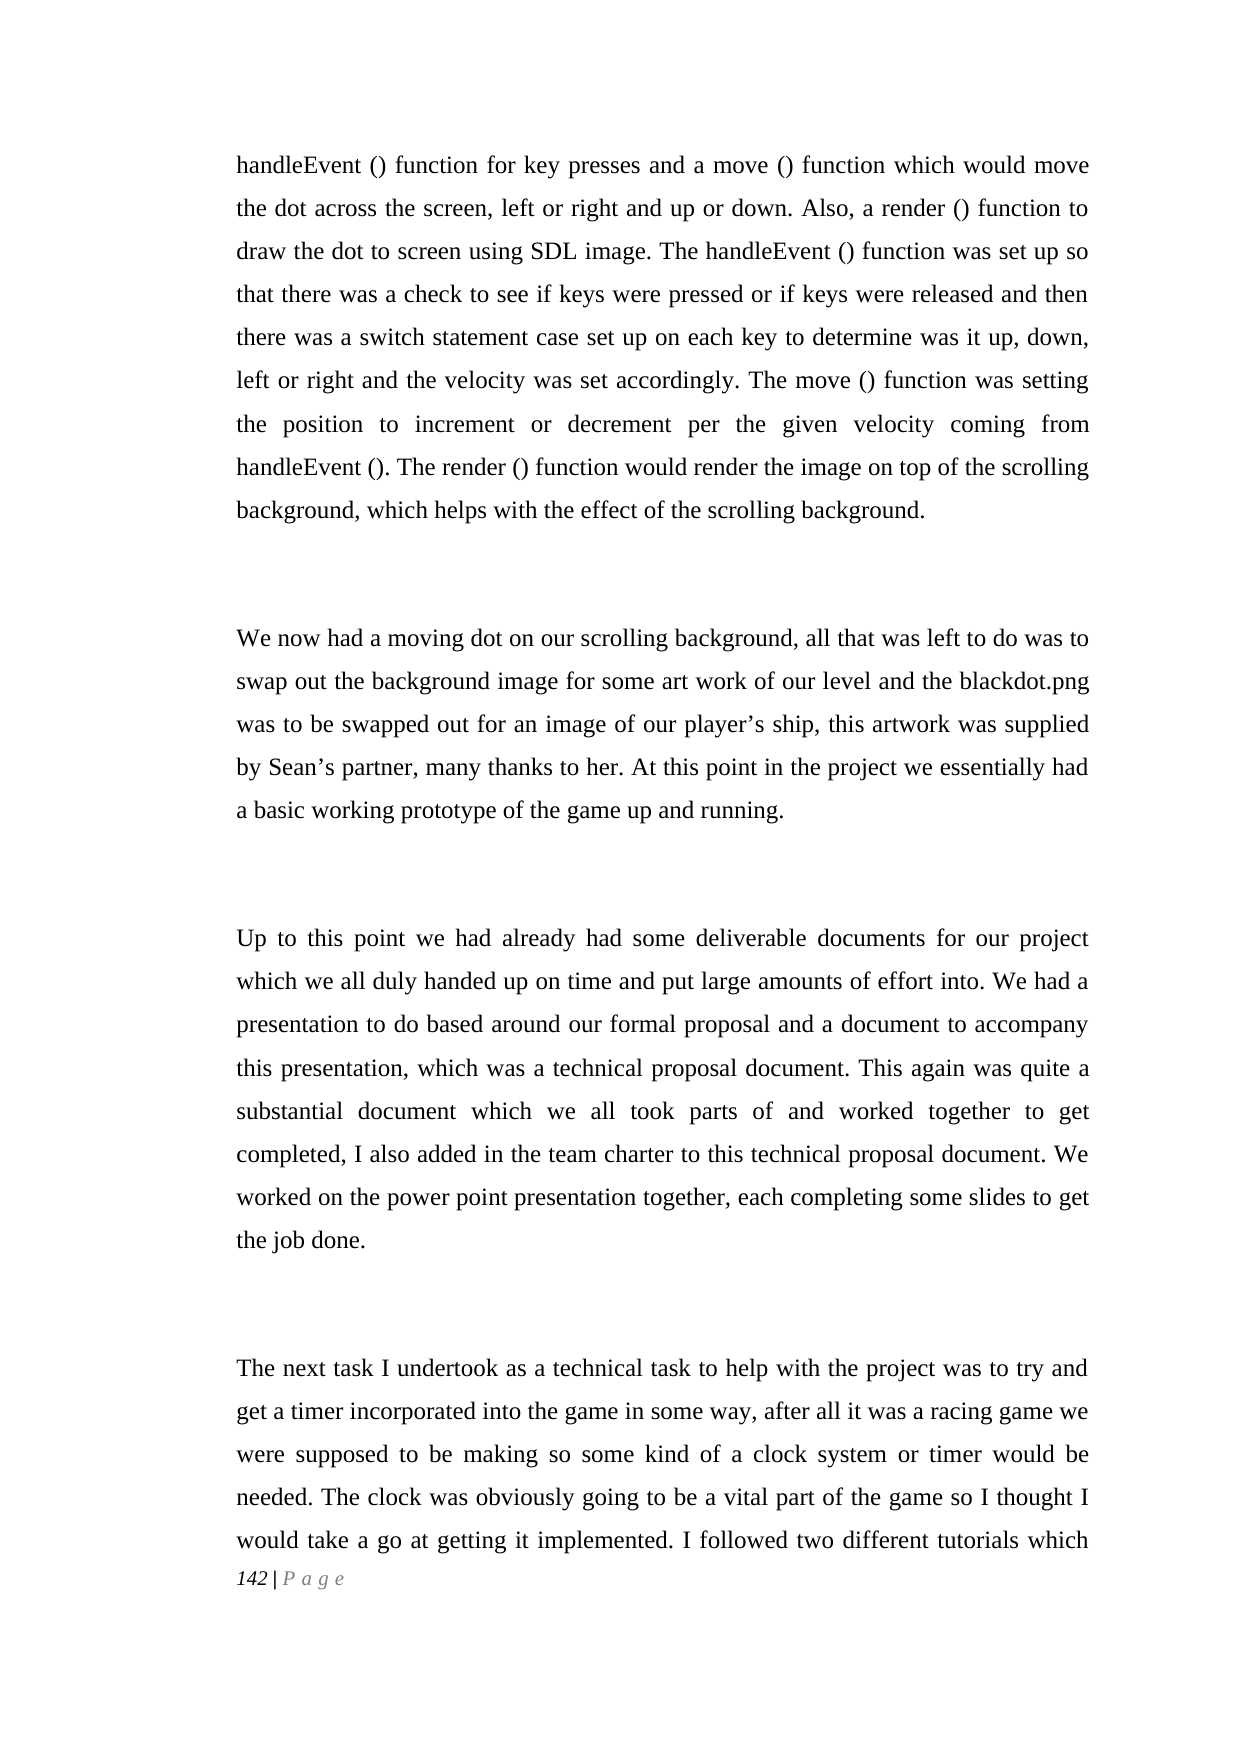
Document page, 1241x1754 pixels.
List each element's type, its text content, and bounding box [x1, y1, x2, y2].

text We now had a moving dot on our scrolling background, all that was left to do was to swap out the background image for some art work of our level and the blackdot.png was to be swapped out for an image of our player’s ship, this artwork was supplied by Sean’s partner, many thanks to her. At this point in the project we essentially had a basic working prototype of the game up and running. [236, 623, 1090, 824]
text Up to this point we had already had some deliverable documents for our project which we all duly handed up on time and put large amounts of effort into. We had a presentation to do based around our formal proposal and a document to accompany this presentation, which was a technical proposal document. This again was quite a substantial document which we all took parts of and worked together to get completed, I also added in the team charter to this technical proposal document. We worked on the power point presentation together, each completing some slides to get the job done. [236, 923, 1090, 1254]
